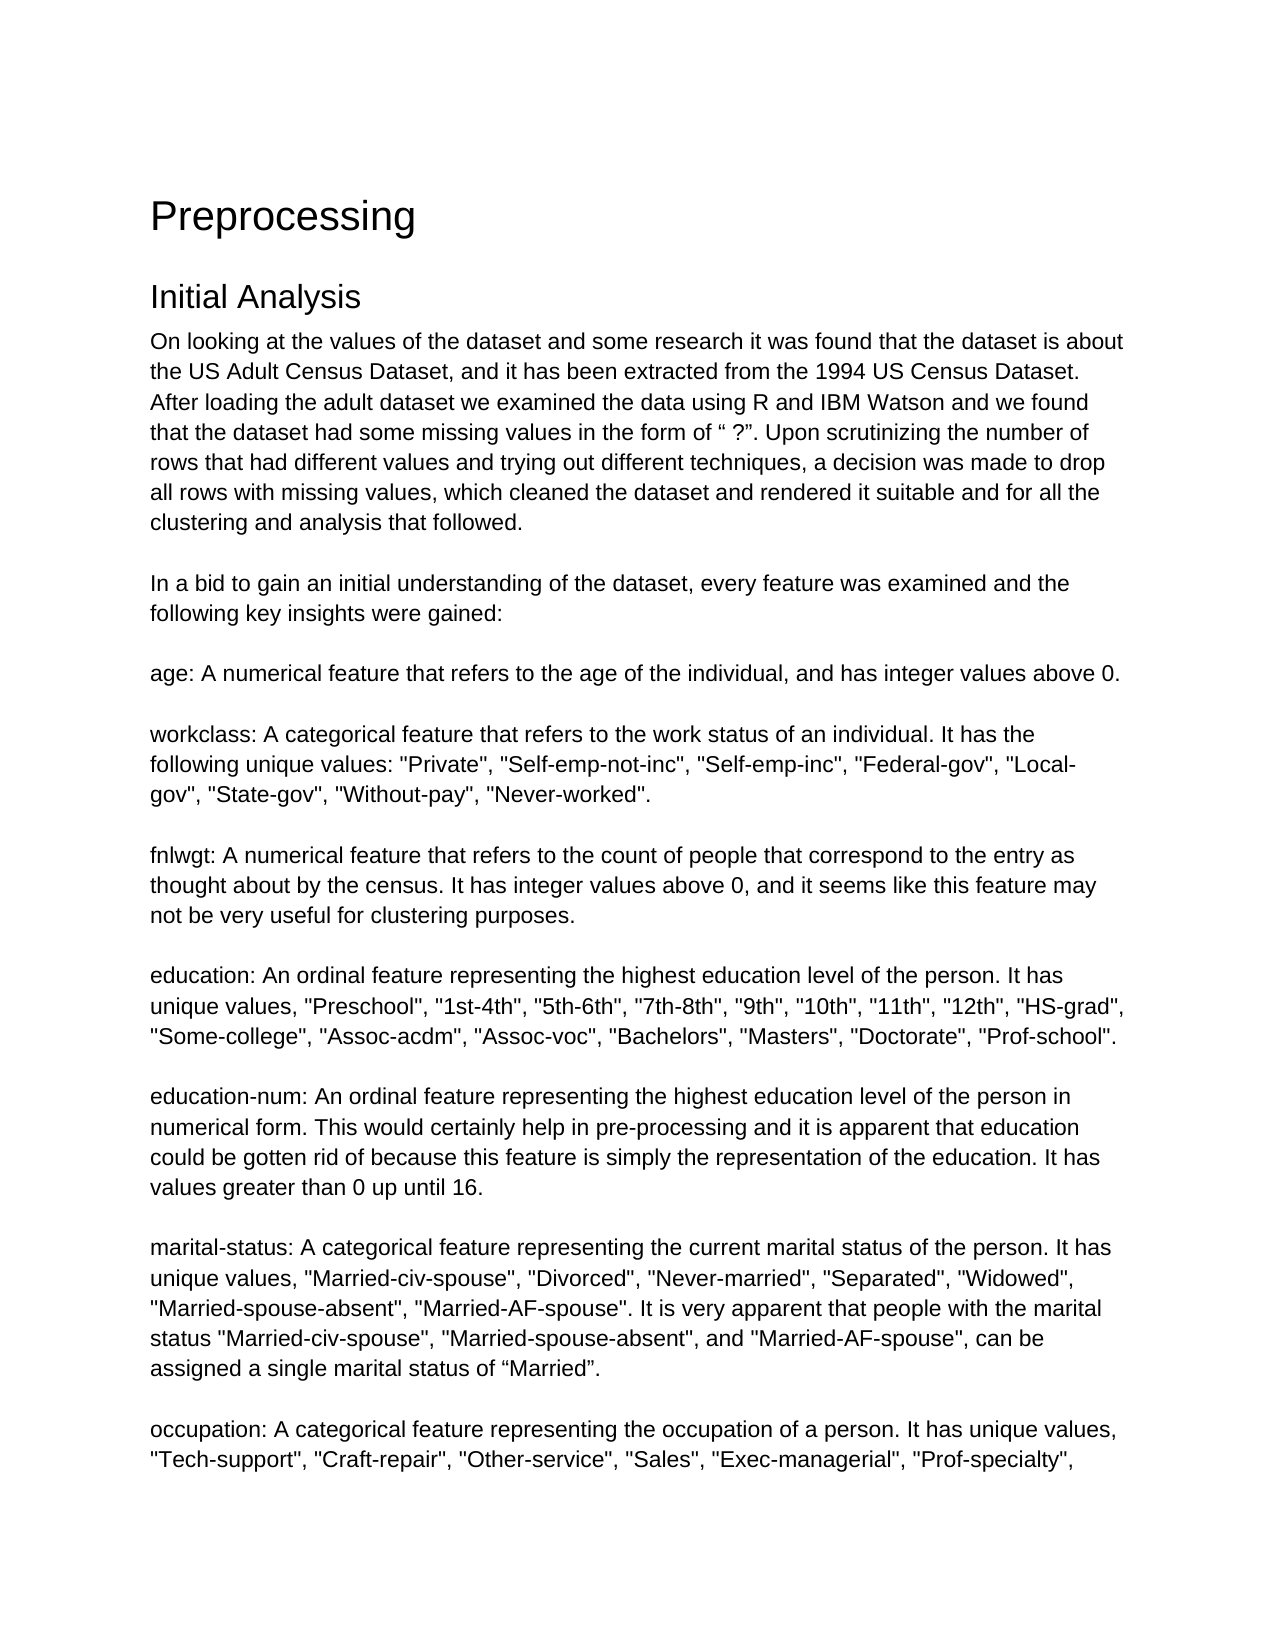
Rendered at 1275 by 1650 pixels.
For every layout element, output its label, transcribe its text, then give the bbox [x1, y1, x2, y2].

subtitle Preprocessing [150, 192, 1125, 239]
subtitle Initial Analysis [150, 277, 1125, 316]
text fnlwgt: A numerical feature that refers to the count of people that correspond to the entry as thought about by the census. It has integer values above 0, and it seems like this feature may not be very useful for clustering purposes. [150, 842, 1125, 928]
text education: An ordinal feature representing the highest education level of the person. It has unique values, "Preschool", "1st-4th", "5th-6th", "7th-8th", "9th", "10th", "11th", "12th", "HS-grad", "Some-college", "Assoc-acdm", "Assoc-voc", "Bachelors", "Masters", "Doctorate", "Prof-school". [150, 962, 1125, 1049]
text marital­-status: A categorical feature representing the current marital status of the person. It has unique values, "Married-civ-spouse", "Divorced", "Never-married", "Separated", "Widowed", "Married-spouse-absent", "Married-AF-spouse". It is very apparent that people with the marital status "Married-civ-spouse", "Married-spouse-absent", and "Married-AF-spouse", can be assigned a single marital status of “Married”. [150, 1234, 1125, 1381]
text workclass: A categorical feature that refers to the work status of an individual. It has the following unique values: "Private", "Self-emp-not-inc", "Self-emp-inc", "Federal-gov", "Local-gov", "State-gov", "Without-pay", "Never-worked". [150, 721, 1125, 807]
text In a bid to gain an initial understanding of the dataset, every feature was examined and the following key insights were gained: [150, 570, 1125, 626]
text education-num: An ordinal feature representing the highest education level of the person in numerical form. This would certainly help in pre-processing and it is apparent that education could be gotten rid of because this feature is simply the representation of the education. It has values greater than 0 up until 16. [150, 1083, 1125, 1200]
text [150, 1416, 1125, 1472]
text On looking at the values of the dataset and some research it was found that the dataset is about the US Adult Census Dataset, and it has been extracted from the 1994 US Census Dataset. [150, 328, 1125, 384]
text age: A numerical feature that refers to the age of the individual, and has integer values above 0. [150, 660, 1125, 687]
text After loading the adult dataset we examined the data using R and IBM Watson and we found that the dataset had some missing values in the form of “ ?”. Upon scrutinizing the number of rows that had different values and trying out different techniques, a decision was made to drop all rows with missing values, which cleaned the dataset and rendered it suitable and for all the clustering and analysis that followed. [150, 388, 1125, 536]
